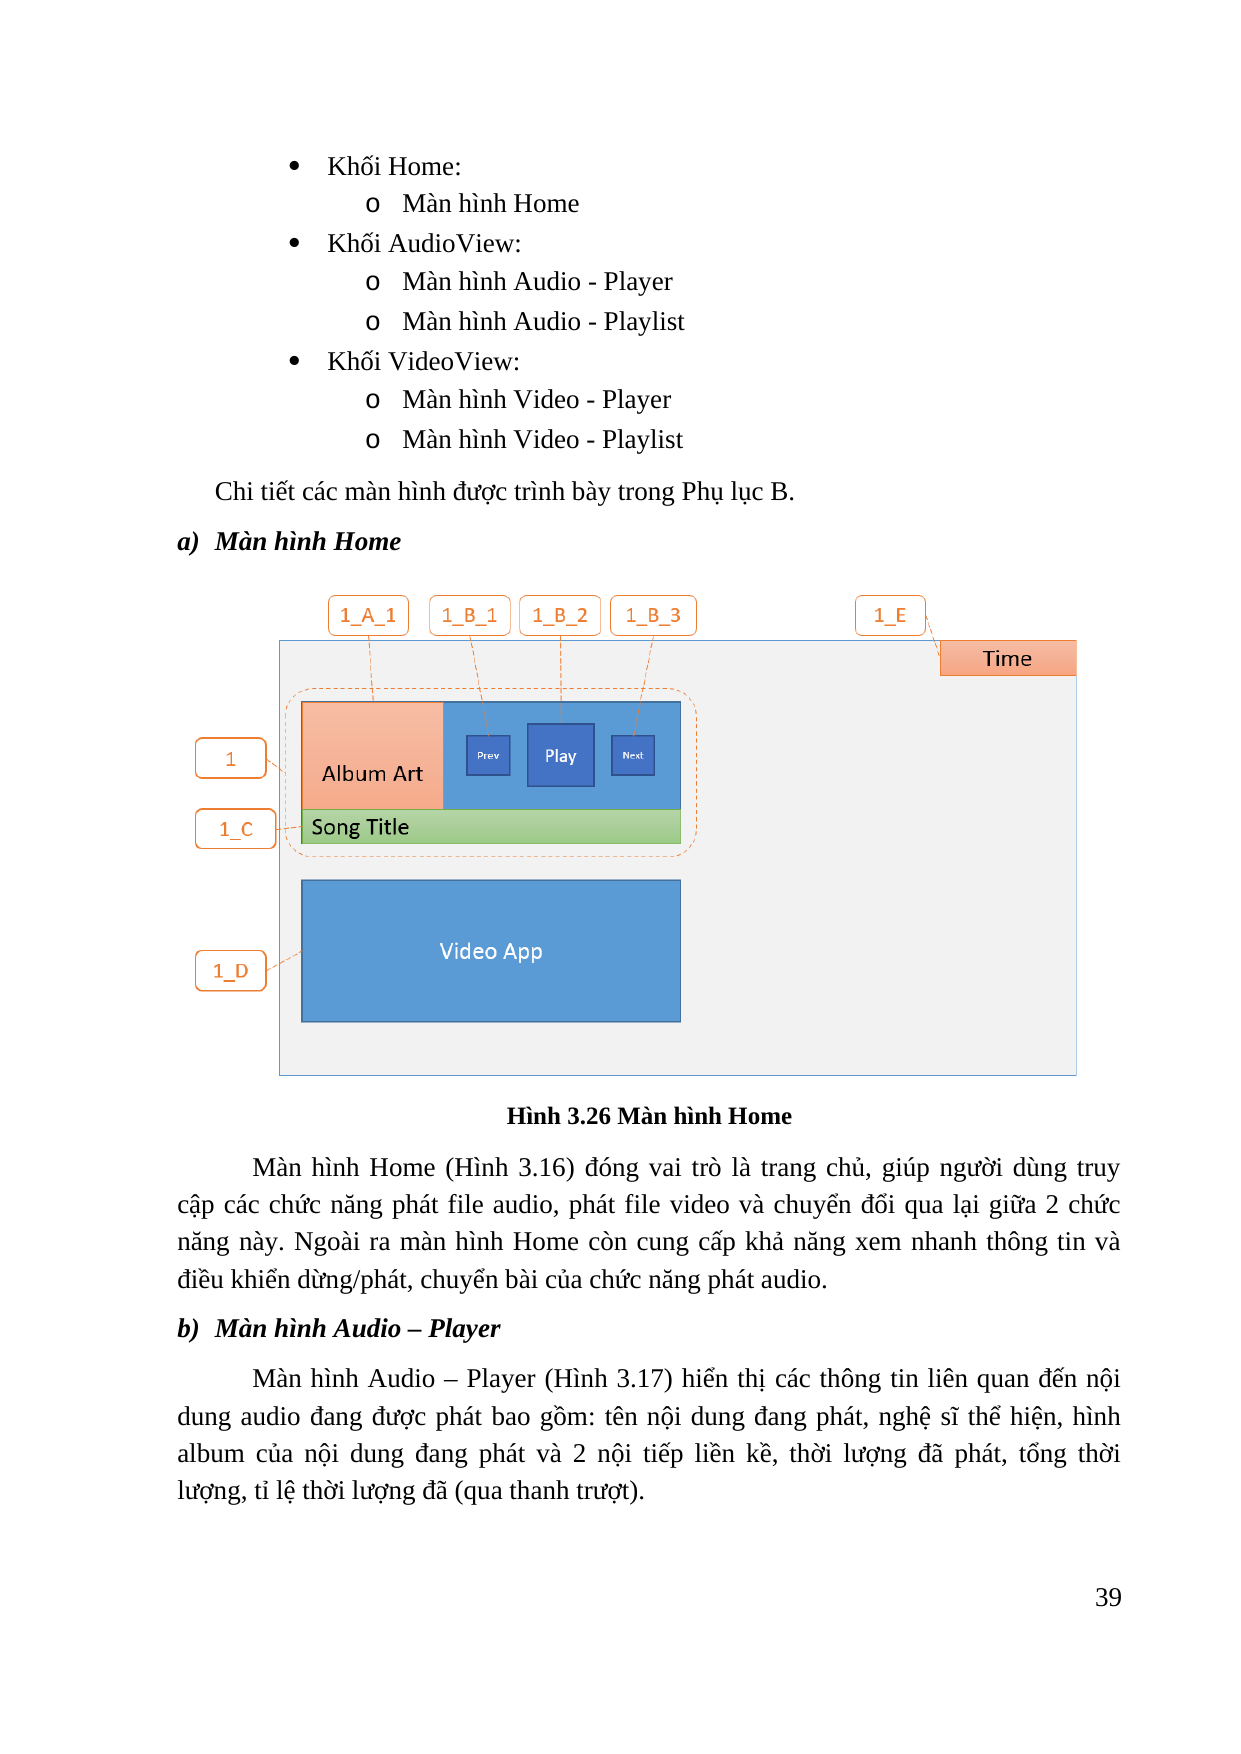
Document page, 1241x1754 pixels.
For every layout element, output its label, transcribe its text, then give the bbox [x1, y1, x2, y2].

list Màn hình Audio – Player [177, 1312, 1122, 1344]
list Màn hình Audio - Playlist [364, 305, 1122, 339]
list Màn hình Audio - Player [364, 265, 1122, 298]
text Màn hình Home (Hình 3.16) đóng vai trò là trang chủ, giúp người dùng truy cập các chức năng phát file audio, phát file video và chuyển đổi qua lại giữa 2 chức năng này. Ngoài ra màn hình Home còn cung cấp khả năng xem nhanh thông tin và điều khiển dừng/phát, chuyển bài của chức năng phát audio. [177, 1151, 1122, 1294]
list Màn hình Home [177, 525, 1122, 556]
text Chi tiết các màn hình được trình bày trong Phụ lục B. [214, 476, 1122, 507]
text Màn hình Audio – Player (Hình 3.17) hiển thị các thông tin liên quan đến nội dung audio đang được phát bao gồm: tên nội dung đang phát, nghệ sĩ thể hiện, hình album của nội dung đang phát và 2 nội tiếp liền kề, thời lượng đã phát, tổng thời lượng, tỉ lệ thời lượng đã (qua thanh trượt). [177, 1362, 1122, 1505]
list Khối Home: [289, 150, 1122, 181]
picture [191, 575, 1108, 1083]
list Khối VideoView: [289, 345, 1122, 377]
list Khối AudioView: [289, 228, 1122, 259]
list Màn hình Home [364, 187, 1122, 221]
list Màn hình Video - Player [364, 383, 1122, 416]
list Màn hình Video - Playlist [364, 423, 1122, 456]
